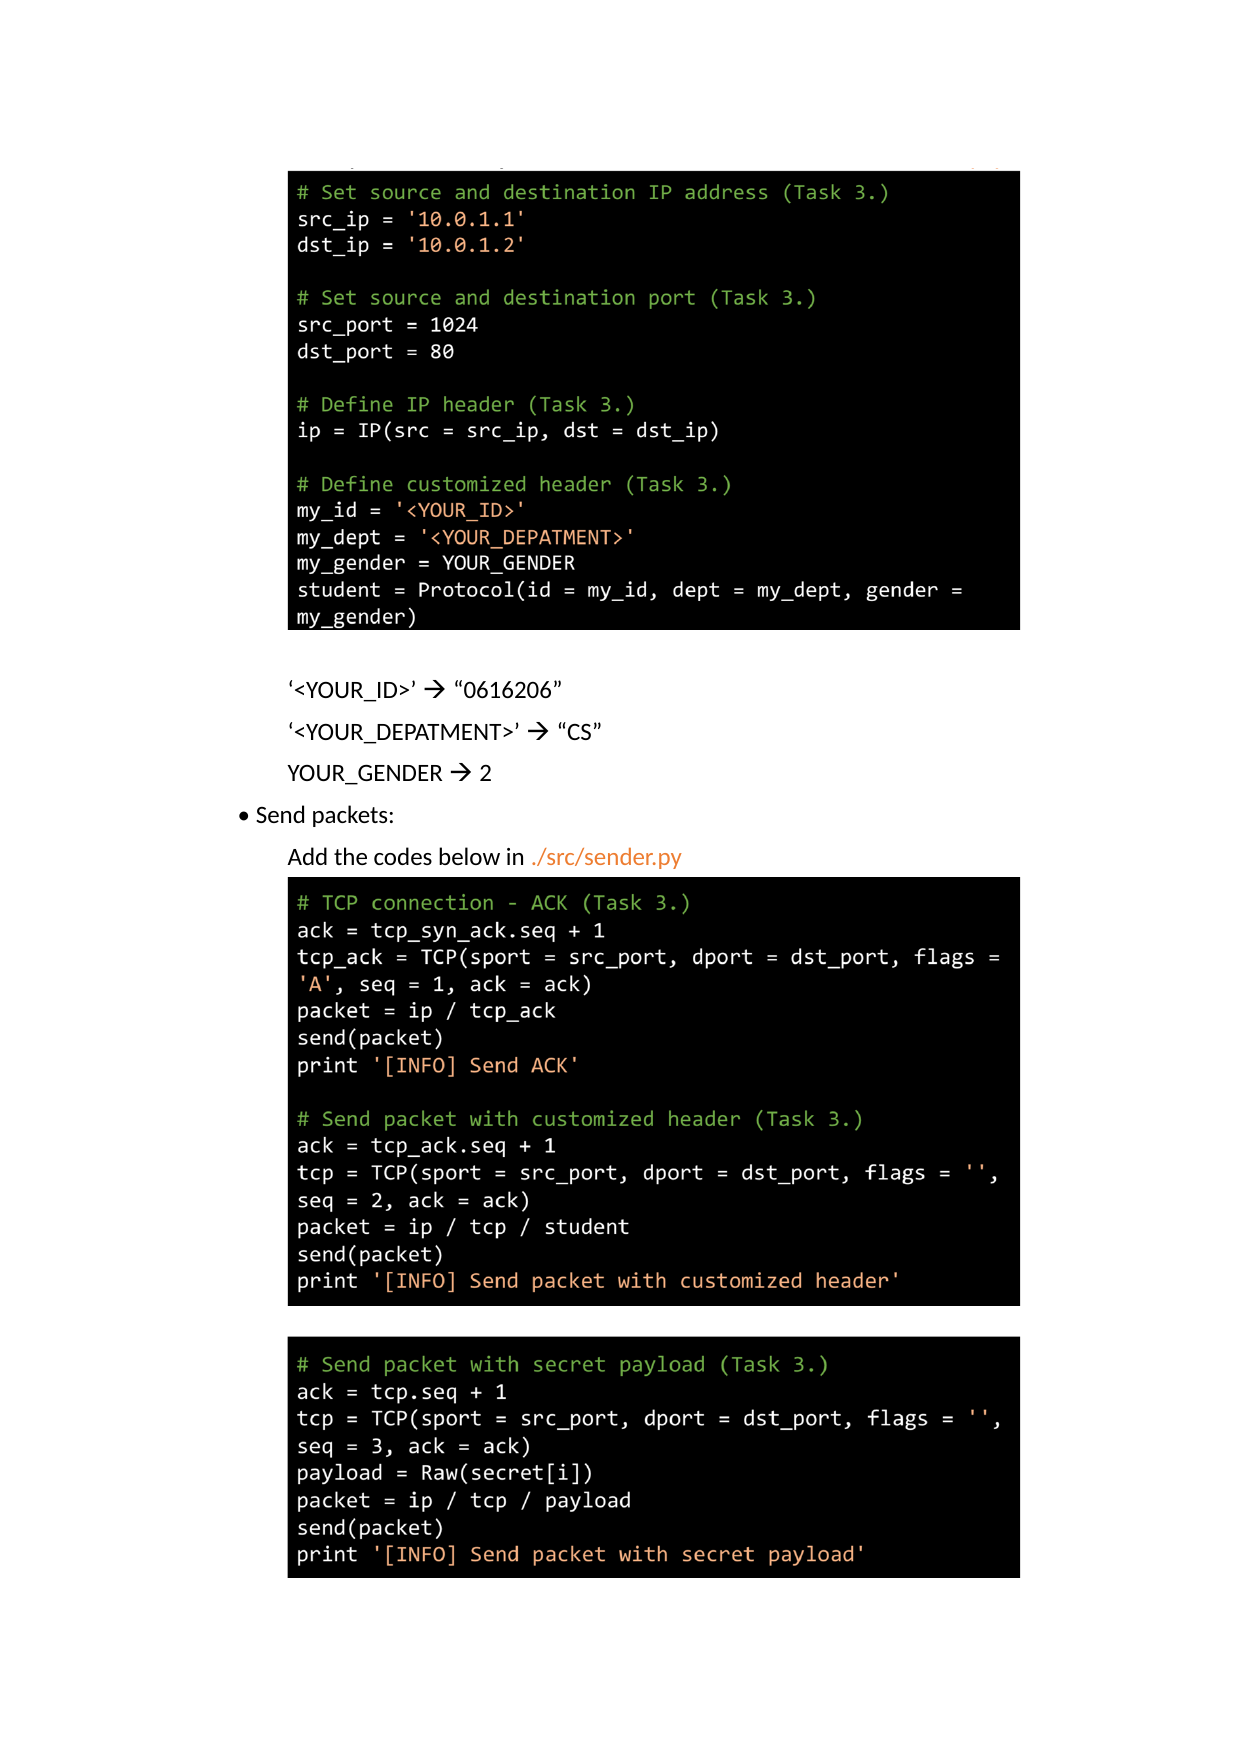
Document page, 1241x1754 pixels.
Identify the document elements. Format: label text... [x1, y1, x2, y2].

picture [287, 168, 1021, 630]
picture [287, 1335, 1021, 1578]
text Add the codes below in ./src/sender.py [237, 835, 1053, 877]
text YOUR_GENDER 2 [187, 752, 1053, 794]
text • Send packets: [187, 794, 1053, 835]
text ‘<YOUR_ID>’ “0616206” [187, 669, 1053, 710]
picture [287, 877, 1021, 1306]
text ‘<YOUR_DEPATMENT>’ “CS” [187, 710, 1053, 752]
